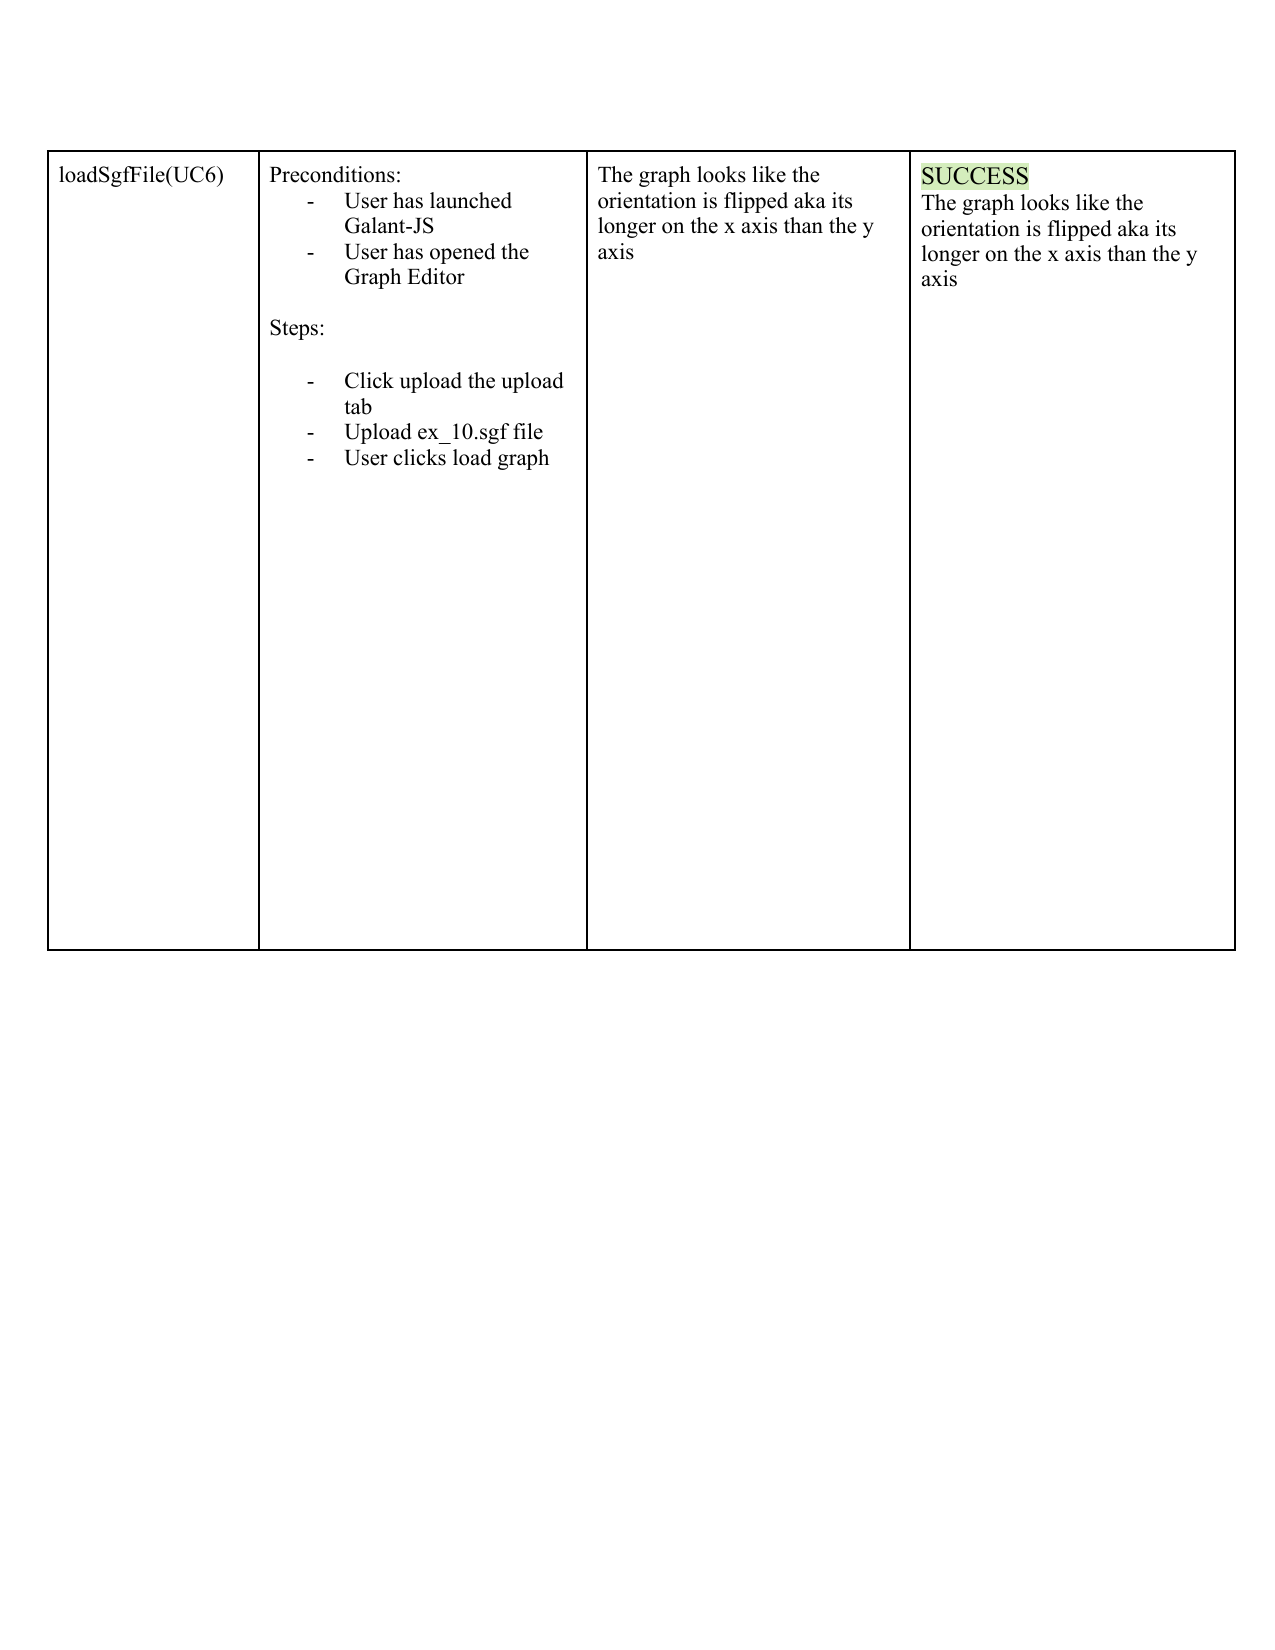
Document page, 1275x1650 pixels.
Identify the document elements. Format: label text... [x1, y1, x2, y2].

table_cell SUCCESS The graph looks like the orientation is flipped aka its longer on the x axis than the y axis [911, 152, 1234, 948]
table_cell The graph looks like the orientation is flipped aka its longer on the x axis than the y axis [588, 152, 909, 948]
table_cell loadSgfFile(UC6) [49, 152, 258, 948]
table_cell Preconditions: User has launched Galant-JS User has opened the Graph Editor Steps: Click upload the upload tab Upload ex_10.sgf file User clicks load graph [260, 152, 586, 948]
